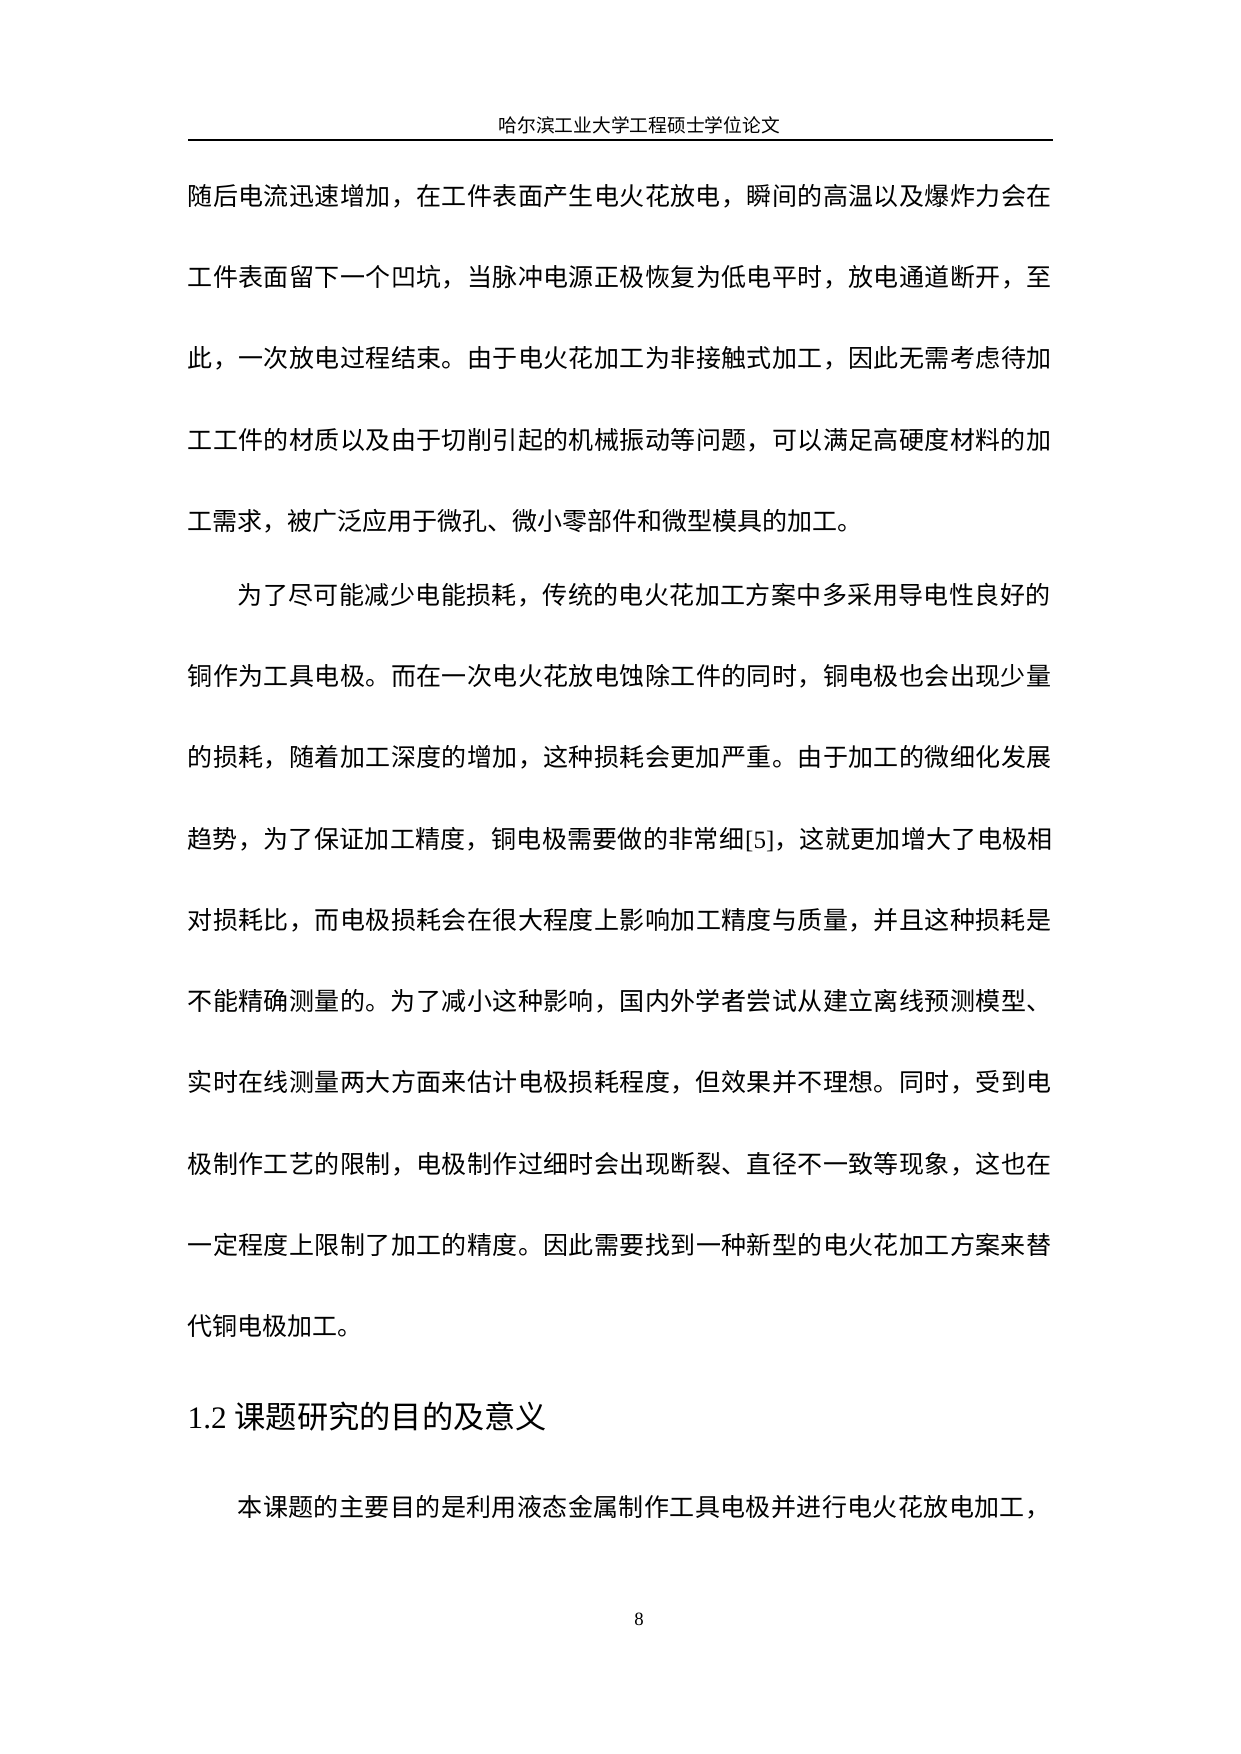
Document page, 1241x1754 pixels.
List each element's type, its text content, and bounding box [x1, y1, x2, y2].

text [187, 162, 1053, 552]
text 为了尽可能减少电能损耗，传统的电火花加工方案中多采用导电性良好的铜作为工具电极。而在一次电火花放电蚀除工件的同时，铜电极也会出现少量的损耗，随着加工深度的增加，这种损耗会更加严重。由于加工的微细化发展趋势，为了保证加工精度，铜电极需要做的非常细[5]，这就更加增大了电极相对损耗比，而电极损耗会在很大程度上影响加工精度与质量，并且这种损耗是不能精确测量的。为了减小这种影响，国内外学者尝试从建立离线预测模型、实时在线测量两大方面来估计电极损耗程度，但效果并不理想。同时，受到电极制作工艺的限制，电极制作过细时会出现断裂、直径不一致等现象，这也在一定程度上限制了加工的精度。因此需要找到一种新型的电火花加工方案来替代铜电极加工。 [187, 561, 1053, 1357]
subtitle 课题研究的目的及意义 [187, 1383, 1053, 1448]
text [187, 1473, 1053, 1538]
